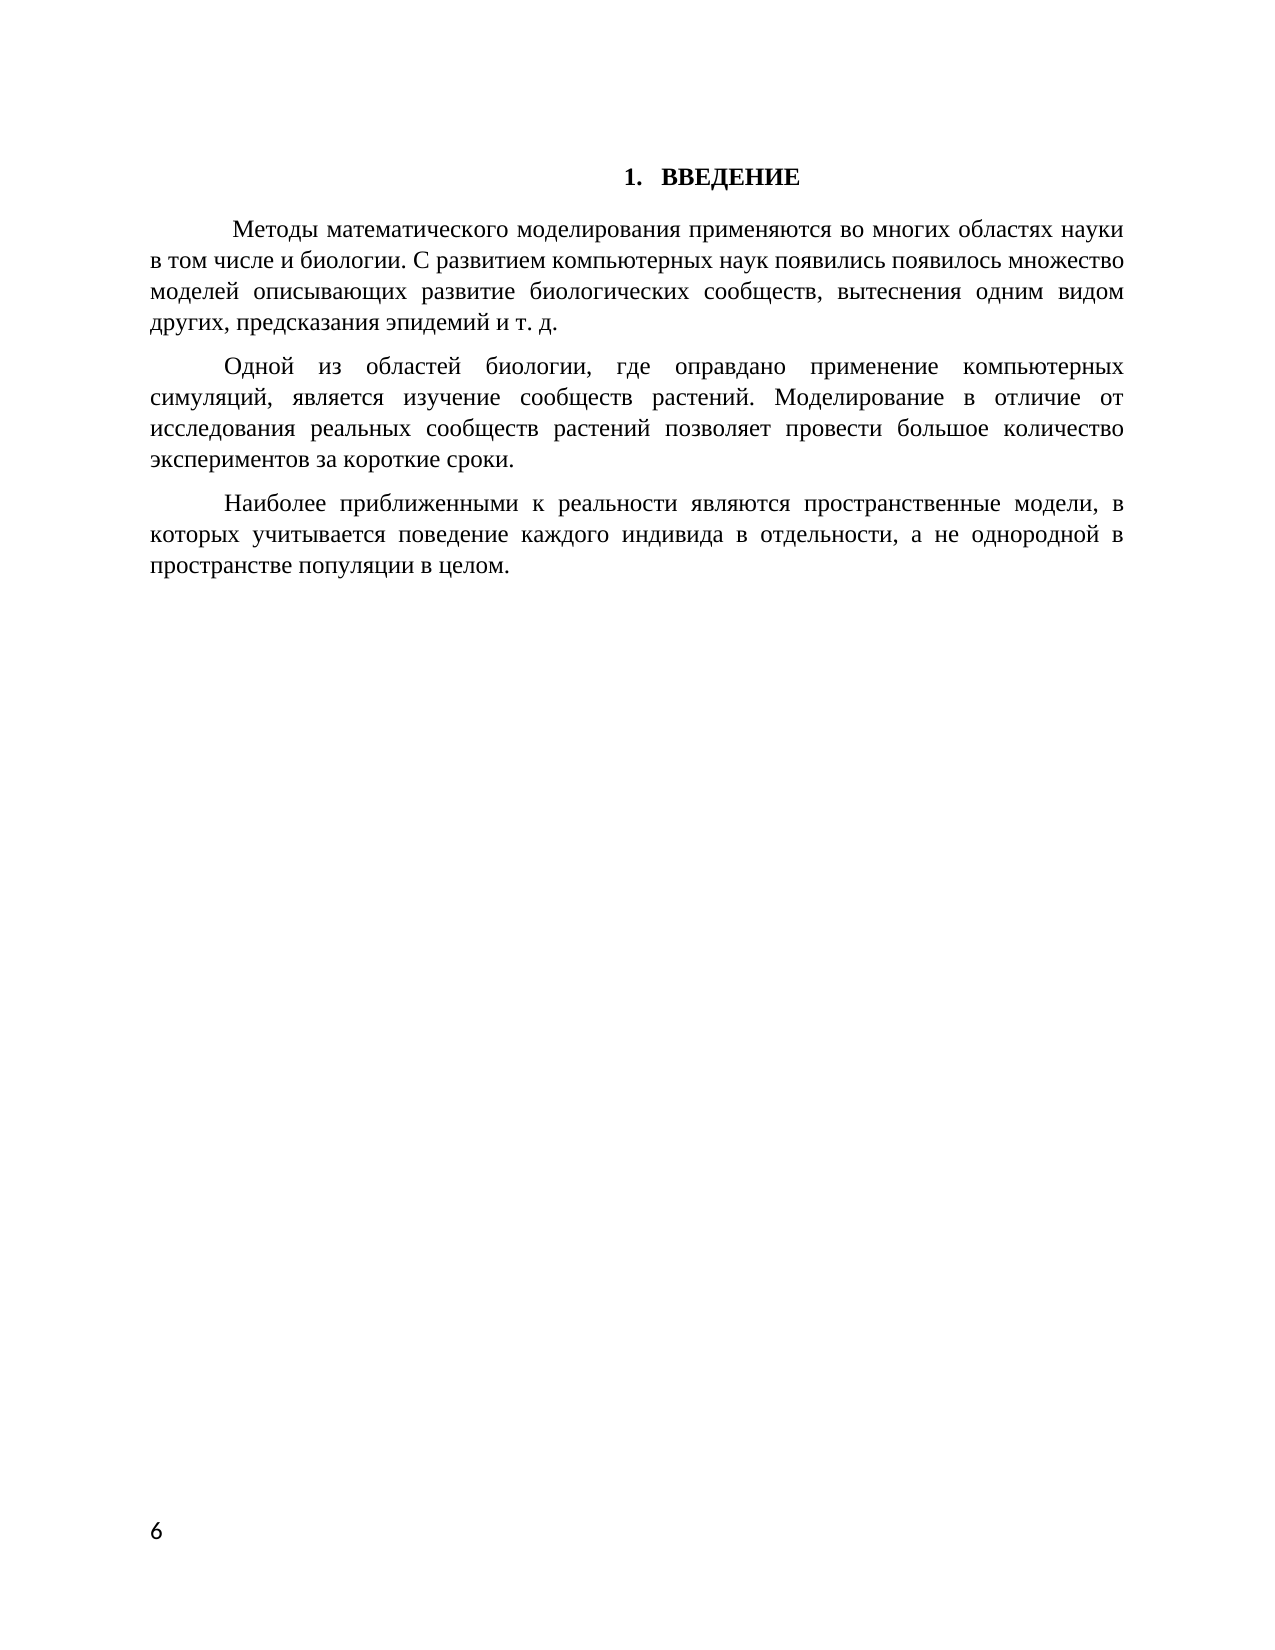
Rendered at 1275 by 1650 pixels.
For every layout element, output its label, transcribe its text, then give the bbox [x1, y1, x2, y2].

list ВВЕДЕНИЕ [299, 162, 1125, 191]
text Одной из областей биологии, где оправдано применение компьютерных симуляций, является изучение сообществ растений. Моделирование в отличие от исследования реальных сообществ растений позволяет провести большое количество экспериментов за короткие сроки. [150, 351, 1125, 473]
text Наиболее приближенными к реальности являются пространственные модели, в которых учитывается поведение каждого индивида в отдельности, а не однородной в пространстве популяции в целом. [150, 488, 1125, 578]
text Методы математического моделирования применяются во многих областях науки в том числе и биологии. С развитием компьютерных наук появились появилось множество моделей описывающих развитие биологических сообществ, вытеснения одним видом других, предсказания эпидемий и т. д. [150, 214, 1125, 336]
